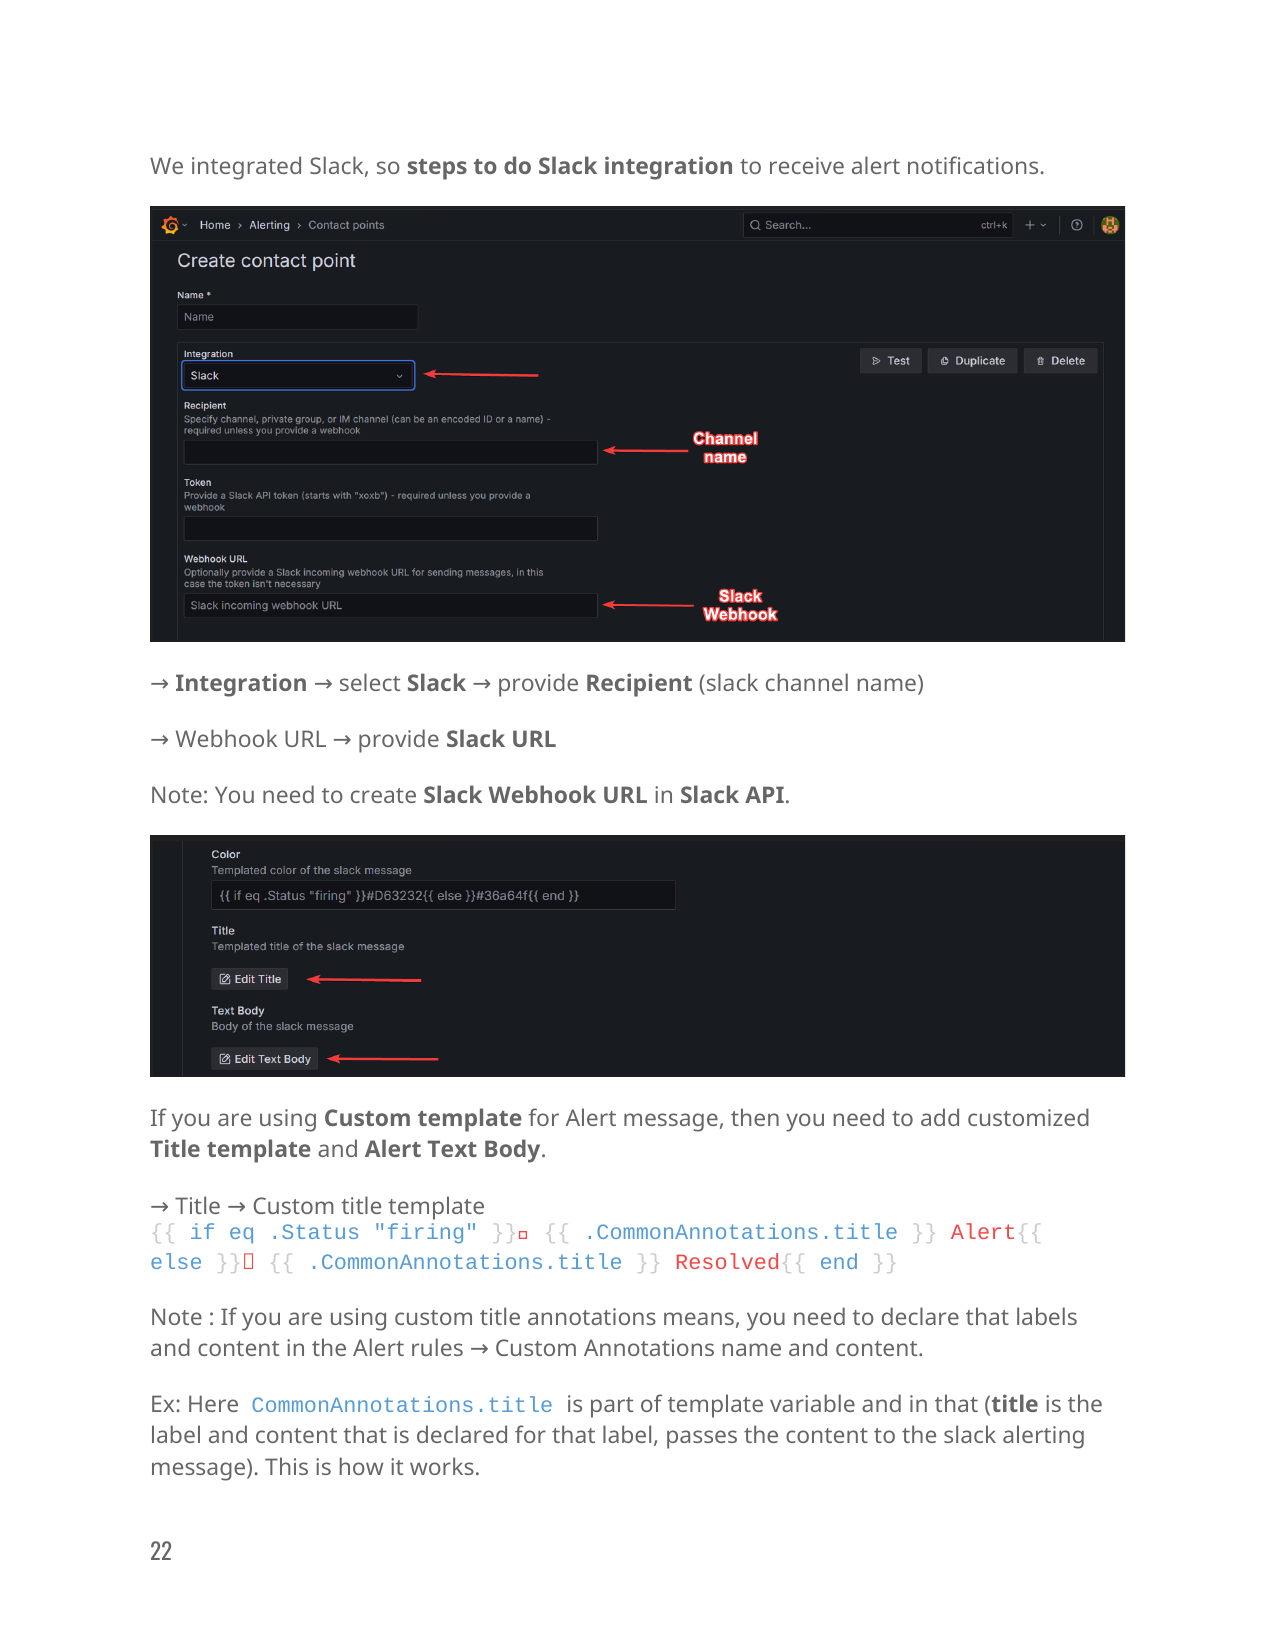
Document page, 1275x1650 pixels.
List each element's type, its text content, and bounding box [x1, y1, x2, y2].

picture [150, 835, 1125, 1077]
text If you are using Custom template for Alert message, then you need to add customized Title template and Alert Text Body. [150, 1102, 1125, 1164]
text → Title → Custom title template {{ if eq .Status "firing" }}🚨 {{ .CommonAnnotations.title }} Alert{{ else }}✅ {{ .CommonAnnotations.title }} Resolved{{ end }} [150, 1189, 1125, 1276]
picture [150, 206, 1125, 642]
text → Integration → select Slack → provide Recipient (slack channel name) [150, 667, 1125, 698]
text → Webhook URL → provide Slack URL [150, 723, 1125, 754]
text We integrated Slack, so steps to do Slack integration to receive alert notifications. [150, 150, 1125, 181]
text Ex: Here CommonAnnotations.title is part of template variable and in that (title is the label and content that is declared for that label, passes the content to the slack alerting message). This is how it works. [150, 1388, 1125, 1482]
text Note : If you are using custom title annotations means, you need to declare that labels and content in the Alert rules → Custom Annotations name and content. [150, 1301, 1125, 1363]
text Note: You need to create Slack Webhook URL in Slack API. [150, 779, 1125, 810]
